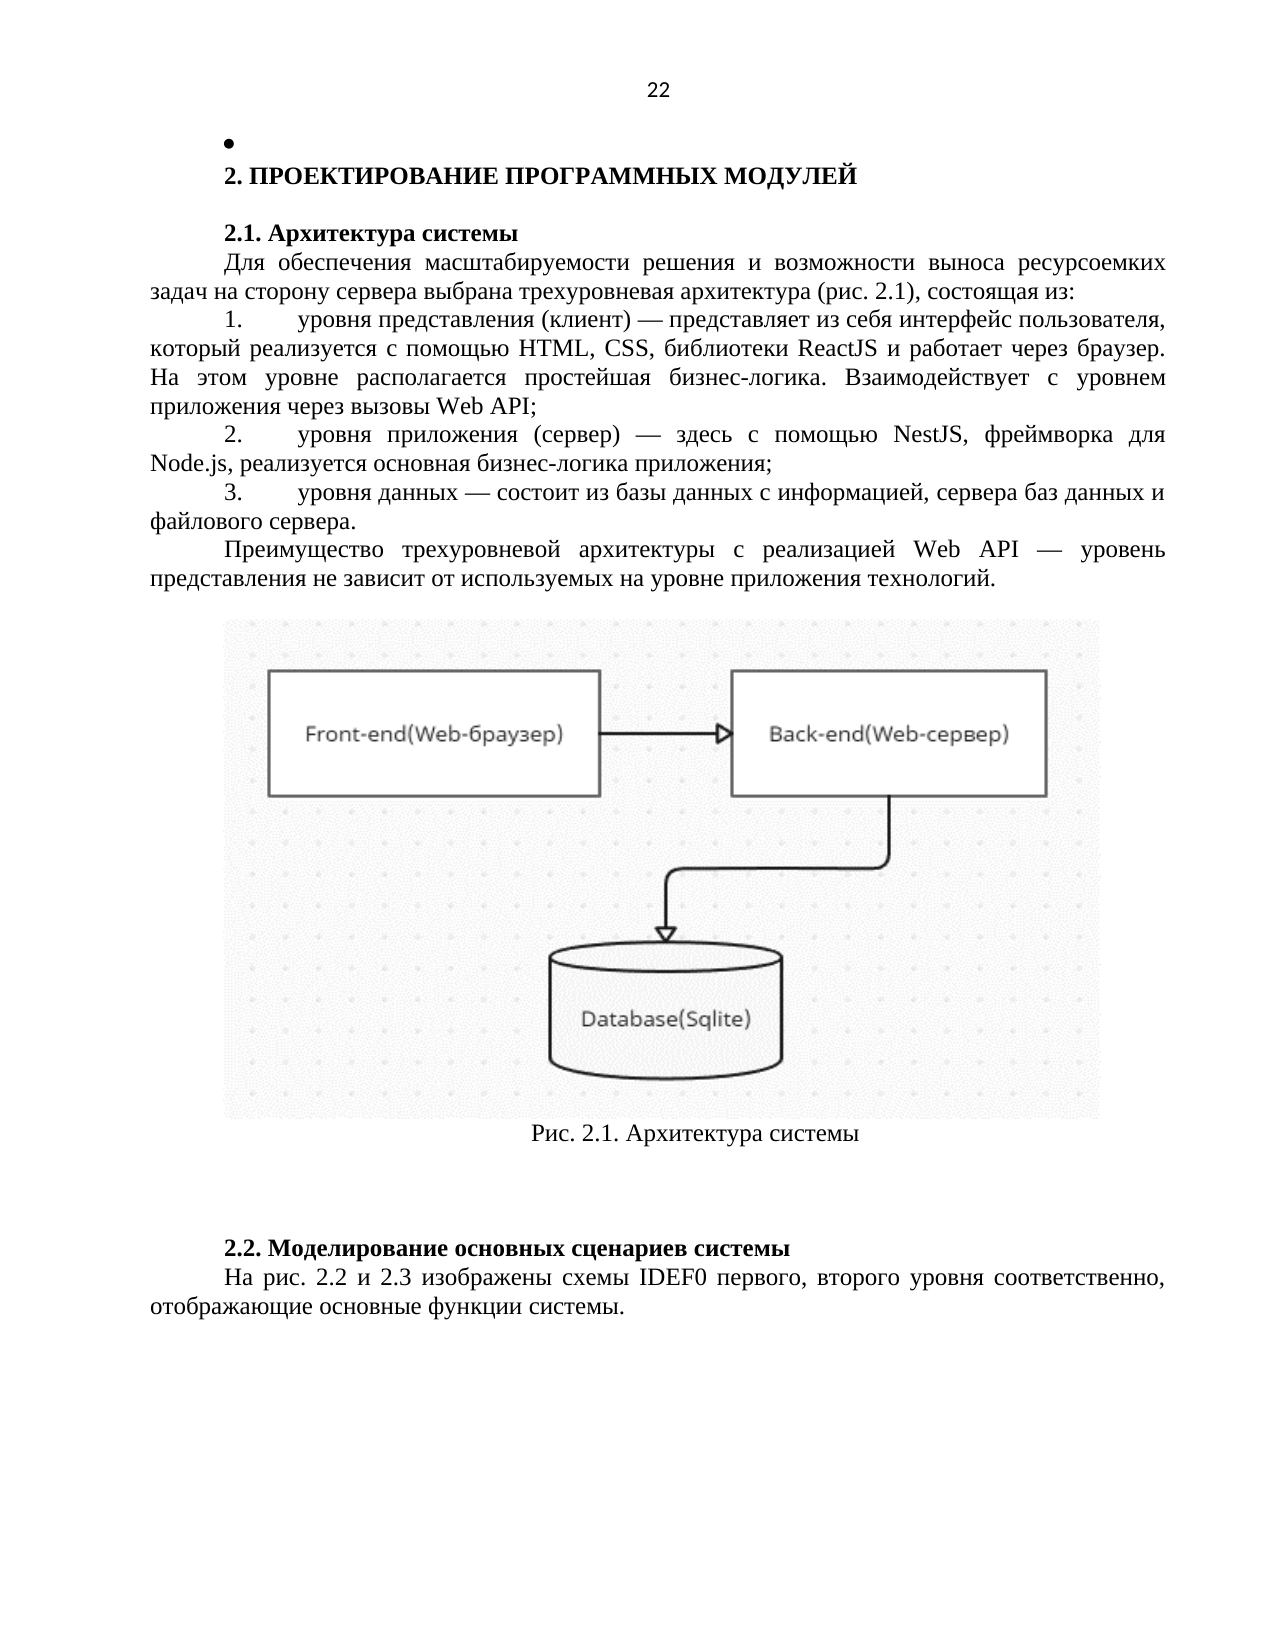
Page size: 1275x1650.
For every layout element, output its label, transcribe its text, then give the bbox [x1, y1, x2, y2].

text Преимущество трехуровневой архитектуры с реализацией Web АPI — уровень представления не зависит от используемых на уровне приложения технологий. [150, 534, 1167, 592]
text 2.1. Архитектура системы [150, 218, 1167, 247]
text Рис. 2.1. Архитектура системы [150, 1118, 1167, 1147]
list уровня приложения (сервер) — здесь с помощью NestJS, фреймворка для Node.js, реализуется основная бизнес-логика приложения; [150, 419, 1167, 477]
text Для обеспечения масштабируемости решения и возможности выноса ресурсоемких задач на сторону сервера выбрана трехуровневая архитектура (рис. 2.1), состоящая из: [150, 247, 1167, 304]
text 2. ПРОЕКТИРОВАНИЕ ПРОГРАММНЫХ МОДУЛЕЙ [150, 161, 1167, 189]
picture [223, 618, 1101, 1119]
text 2.2. Моделирование основных сценариев системы [150, 1233, 1167, 1262]
text На рис. 2.2 и 2.3 изображены схемы IDEF0 первого, второго уровня соответственно, отображающие основные функции системы. [150, 1262, 1167, 1320]
list уровня представления (клиент) — представляет из себя интерфейс пользователя, который реализуется с помощью HTML, CSS, библиотеки ReаctJS и работает через браузер. На этом уровне располагается простейшая бизнес-логика. Взаимодействует с уровнем приложения через вызовы Web АPI; [150, 304, 1167, 419]
list уровня данных — состоит из базы данных с информацией, сервера баз данных и файлового сервера. [150, 477, 1167, 534]
